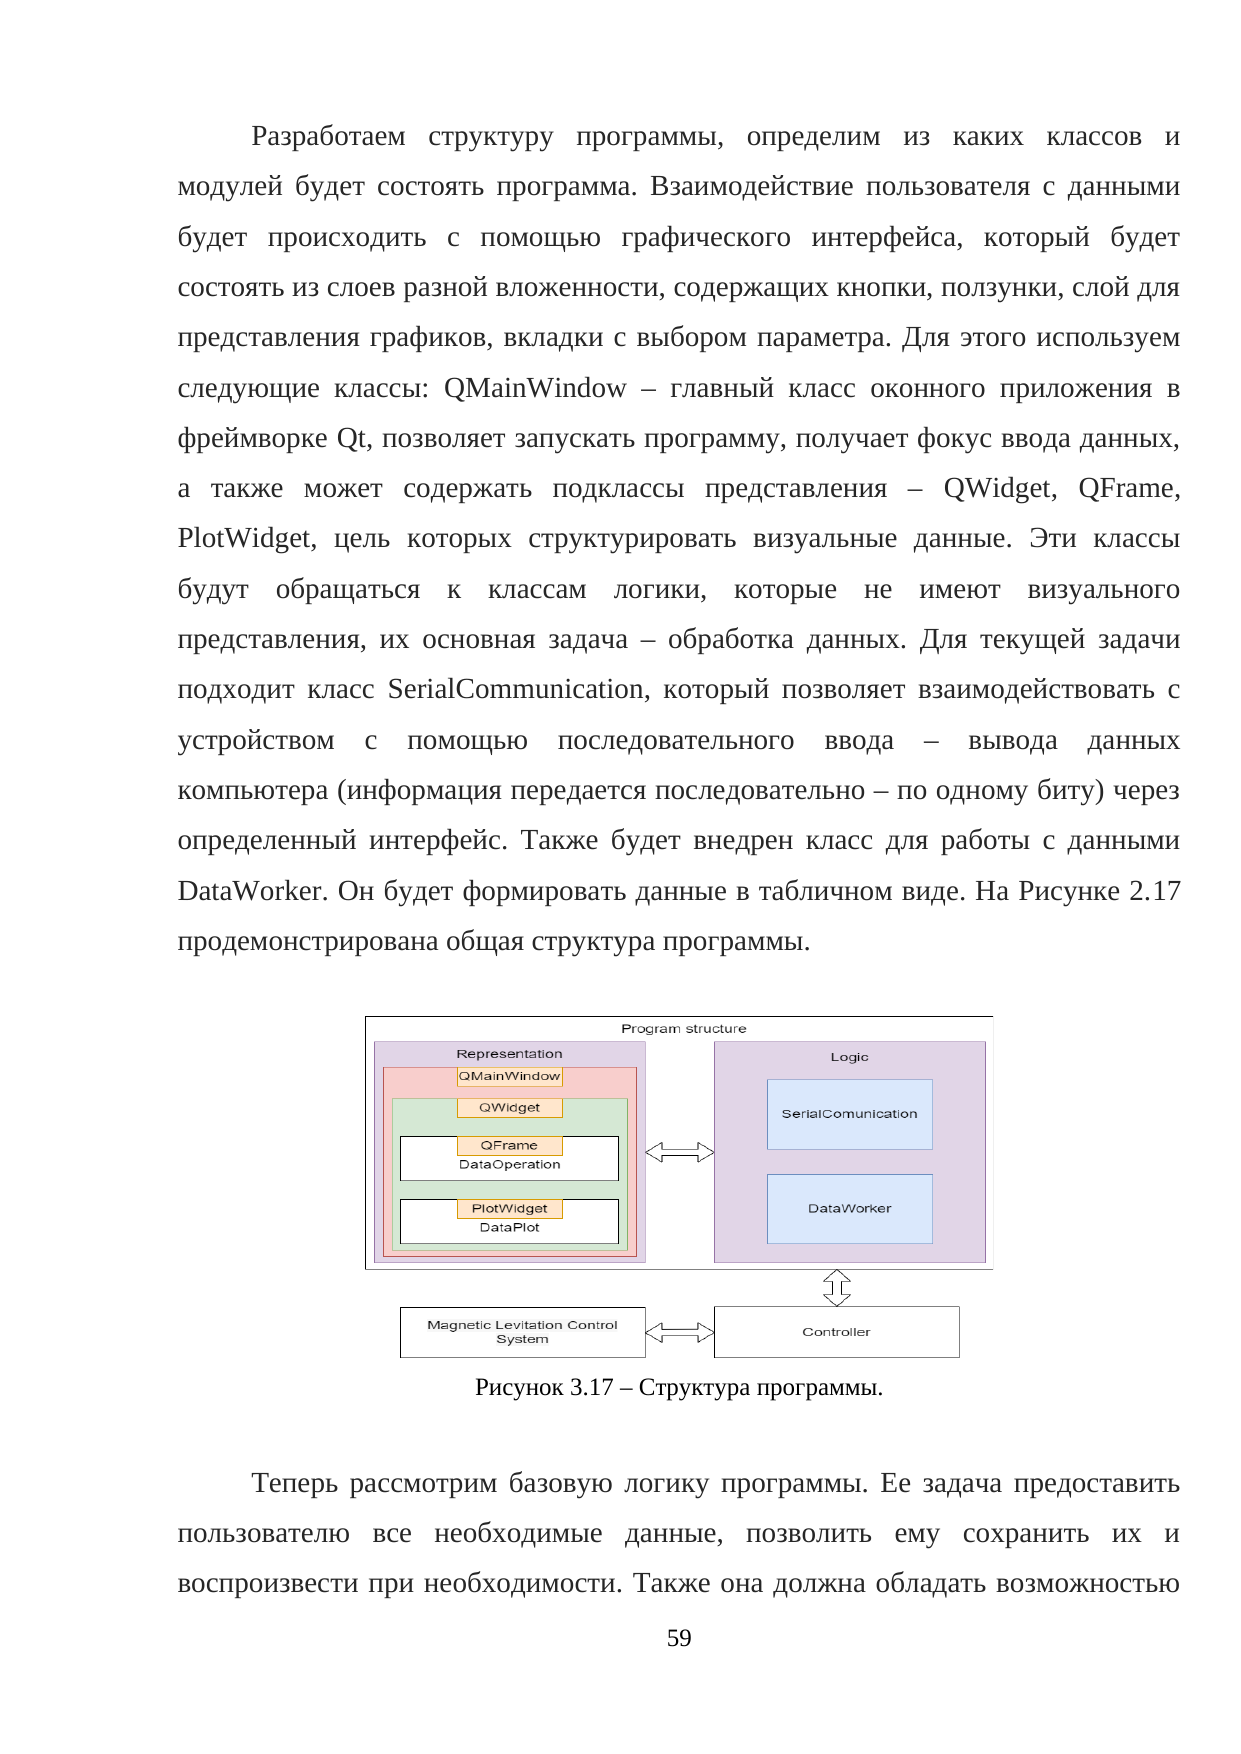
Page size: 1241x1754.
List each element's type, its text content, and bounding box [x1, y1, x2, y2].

text Разработаем структуру программы, определим из каких классов и модулей будет состоять программа. Взаимодействие пользователя с данными будет происходить с помощью графического интерфейса, который будет состоять из слоев разной вложенности, содержащих кнопки, ползунки, слой для представления графиков, вкладки с выбором параметра. Для этого используем следующие классы: QMainWindow – главный класс оконного приложения в фреймворке Qt, позволяет запускать программу, получает фокус ввода данных, а также может содержать подклассы представления – QWidget, QFrame, PlotWidget, цель которых структурировать визуальные данные. Эти классы будут обращаться к классам логики, которые не имеют визуального представления, их основная задача – обработка данных. Для текущей задачи подходит класс SerialCommunication, который позволяет взаимодействовать с устройством с помощью последовательного ввода – вывода данных компьютера (информация передается последовательно – по одному биту) через определенный интерфейс. Также будет внедрен класс для работы с данными DataWorker. Он будет формировать данные в табличном виде. На Рисунке 2.17 продемонстрирована общая структура программы. [177, 118, 1181, 957]
text Рисунок 3.17 – Структура программы. [177, 1372, 1181, 1400]
picture [365, 1016, 994, 1358]
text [177, 1465, 1181, 1599]
